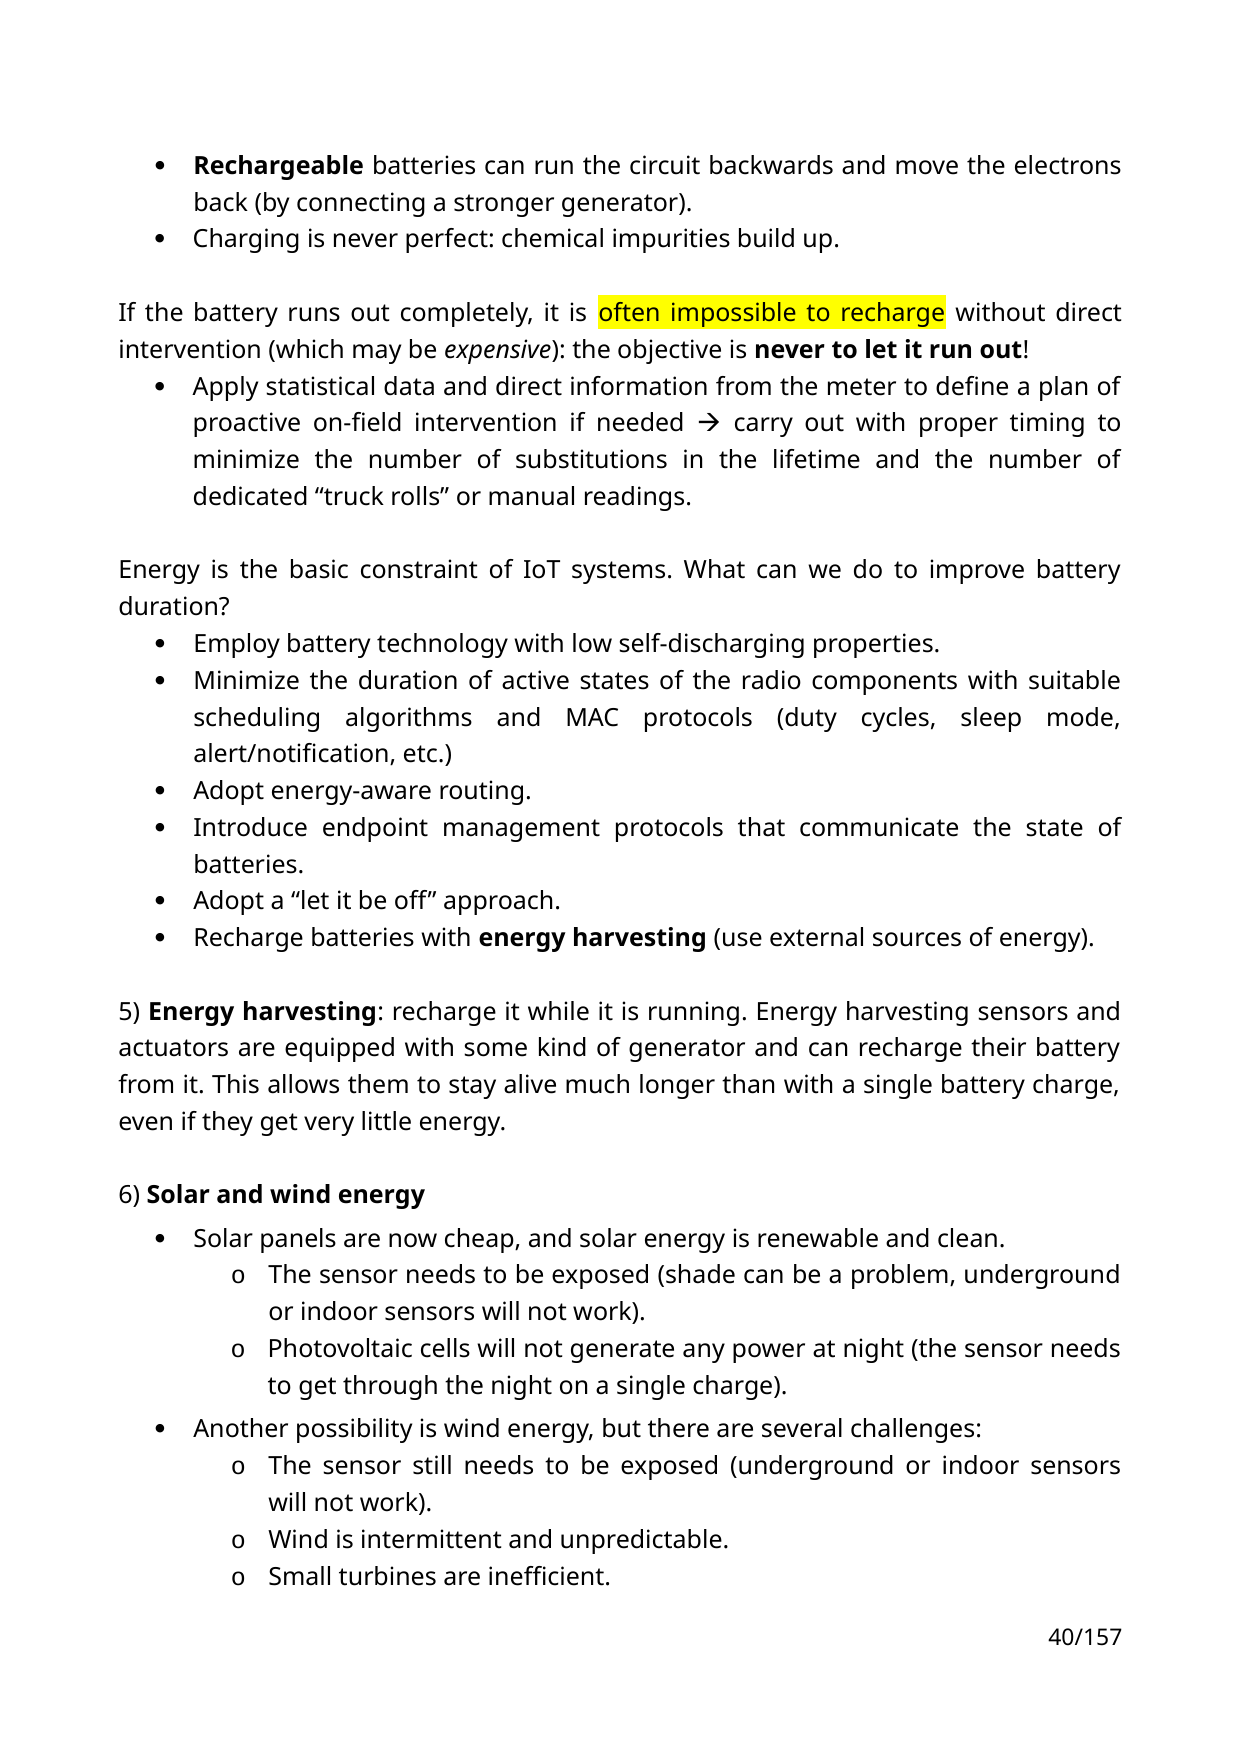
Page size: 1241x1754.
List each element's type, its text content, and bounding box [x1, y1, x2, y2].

list Minimize the duration of active states of the radio components with suitable scheduling algorithms and MAC protocols (duty cycles, sleep mode, alert/notification, etc.) [156, 662, 1122, 770]
list Rechargeable batteries can run the circuit backwards and move the electrons back (by connecting a stronger generator). [156, 148, 1122, 218]
list Photovoltaic cells will not generate any power at night (the sensor needs to get through the night on a single charge). [230, 1331, 1122, 1402]
list Employ battery technology with low self-discharging properties. [156, 626, 1122, 660]
text If the battery runs out completely, it is often impossible to recharge without direct intervention (which may be expensive): the objective is never to let it run out! [118, 295, 1122, 366]
list Solar panels are now cheap, and solar energy is renewable and clean. [156, 1220, 1122, 1254]
list Introduce endpoint management protocols that communicate the state of batteries. [156, 809, 1122, 880]
list The sensor still needs to be exposed (underground or indoor sensors will not work). [231, 1447, 1122, 1518]
list Small turbines are inefficient. [231, 1558, 1122, 1592]
text 6) Solar and wind energy [118, 1177, 1122, 1211]
list Wind is intermittent and unpredictable. [231, 1521, 1122, 1556]
list The sensor needs to be exposed (shade can be a problem, underground or indoor sensors will not work). [231, 1257, 1122, 1328]
list Apply statistical data and direct information from the meter to define a plan of proactive on-field intervention if needed carry out with proper timing to minimize the number of substitutions in the lifetime and the number of dedicated “truck rolls” or manual readings. [155, 368, 1122, 513]
list Recharge batteries with energy harvesting (use external sources of energy). [156, 920, 1122, 954]
list Adopt energy-aware routing. [156, 773, 1122, 807]
list Another possibility is wind energy, but there are several challenges: [156, 1411, 1122, 1445]
list Charging is never perfect: chemical impurities build up. [155, 221, 1122, 255]
text 5) Energy harvesting: recharge it while it is running. Energy harvesting sensors and actuators are equipped with some kind of generator and can recharge their battery from it. This allows them to stay alive much longer than with a single battery charge, even if they get very little energy. [118, 993, 1122, 1138]
text Energy is the basic constraint of IoT systems. What can we do to improve battery duration? [118, 552, 1122, 623]
list Adopt a “let it be off” approach. [156, 883, 1122, 917]
